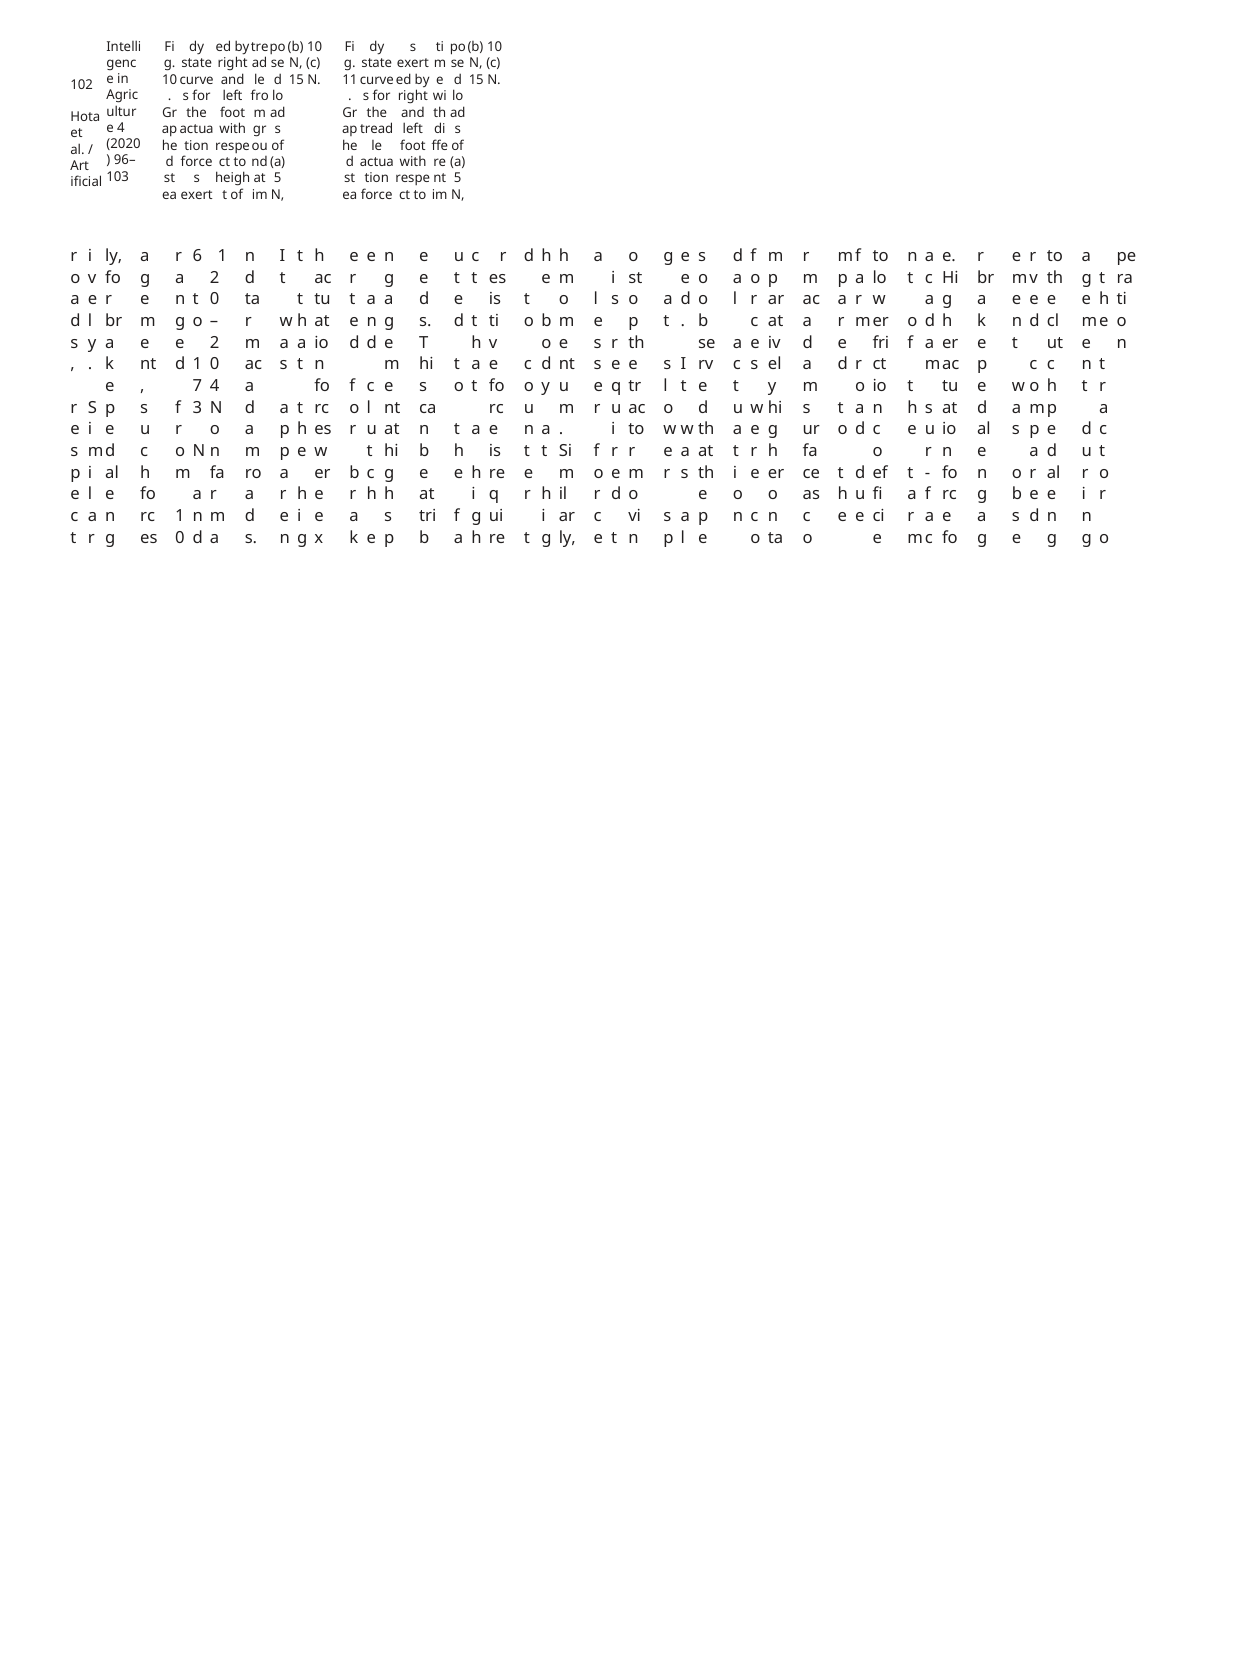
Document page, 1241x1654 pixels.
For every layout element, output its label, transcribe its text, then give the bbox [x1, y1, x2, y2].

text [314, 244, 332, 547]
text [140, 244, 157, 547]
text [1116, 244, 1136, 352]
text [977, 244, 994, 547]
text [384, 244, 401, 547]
text Fig. 11. Graphed steady state curves for the treadle actuation forces exerted by right and left foot with respect to time with different imposed loads of (a) 5 N, (b) 10 N, (c) 15 N. [341, 38, 503, 203]
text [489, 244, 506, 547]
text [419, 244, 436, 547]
text 102 S. Hota et al. / Artificial Intelligence in Agriculture 4 (2020) 96–103 [70, 38, 142, 190]
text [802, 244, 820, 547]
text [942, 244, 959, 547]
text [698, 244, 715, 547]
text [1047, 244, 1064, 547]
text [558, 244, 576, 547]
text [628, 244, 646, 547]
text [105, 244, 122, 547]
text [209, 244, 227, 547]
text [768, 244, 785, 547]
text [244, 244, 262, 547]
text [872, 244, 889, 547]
text Fig. 10. Graphed steady state curves for the actuation forces exerted by right and left foot with respect to height of treadle from ground at imposed loads of (a) 5 N, (b) 10 N, (c) 15 N. [160, 38, 322, 203]
